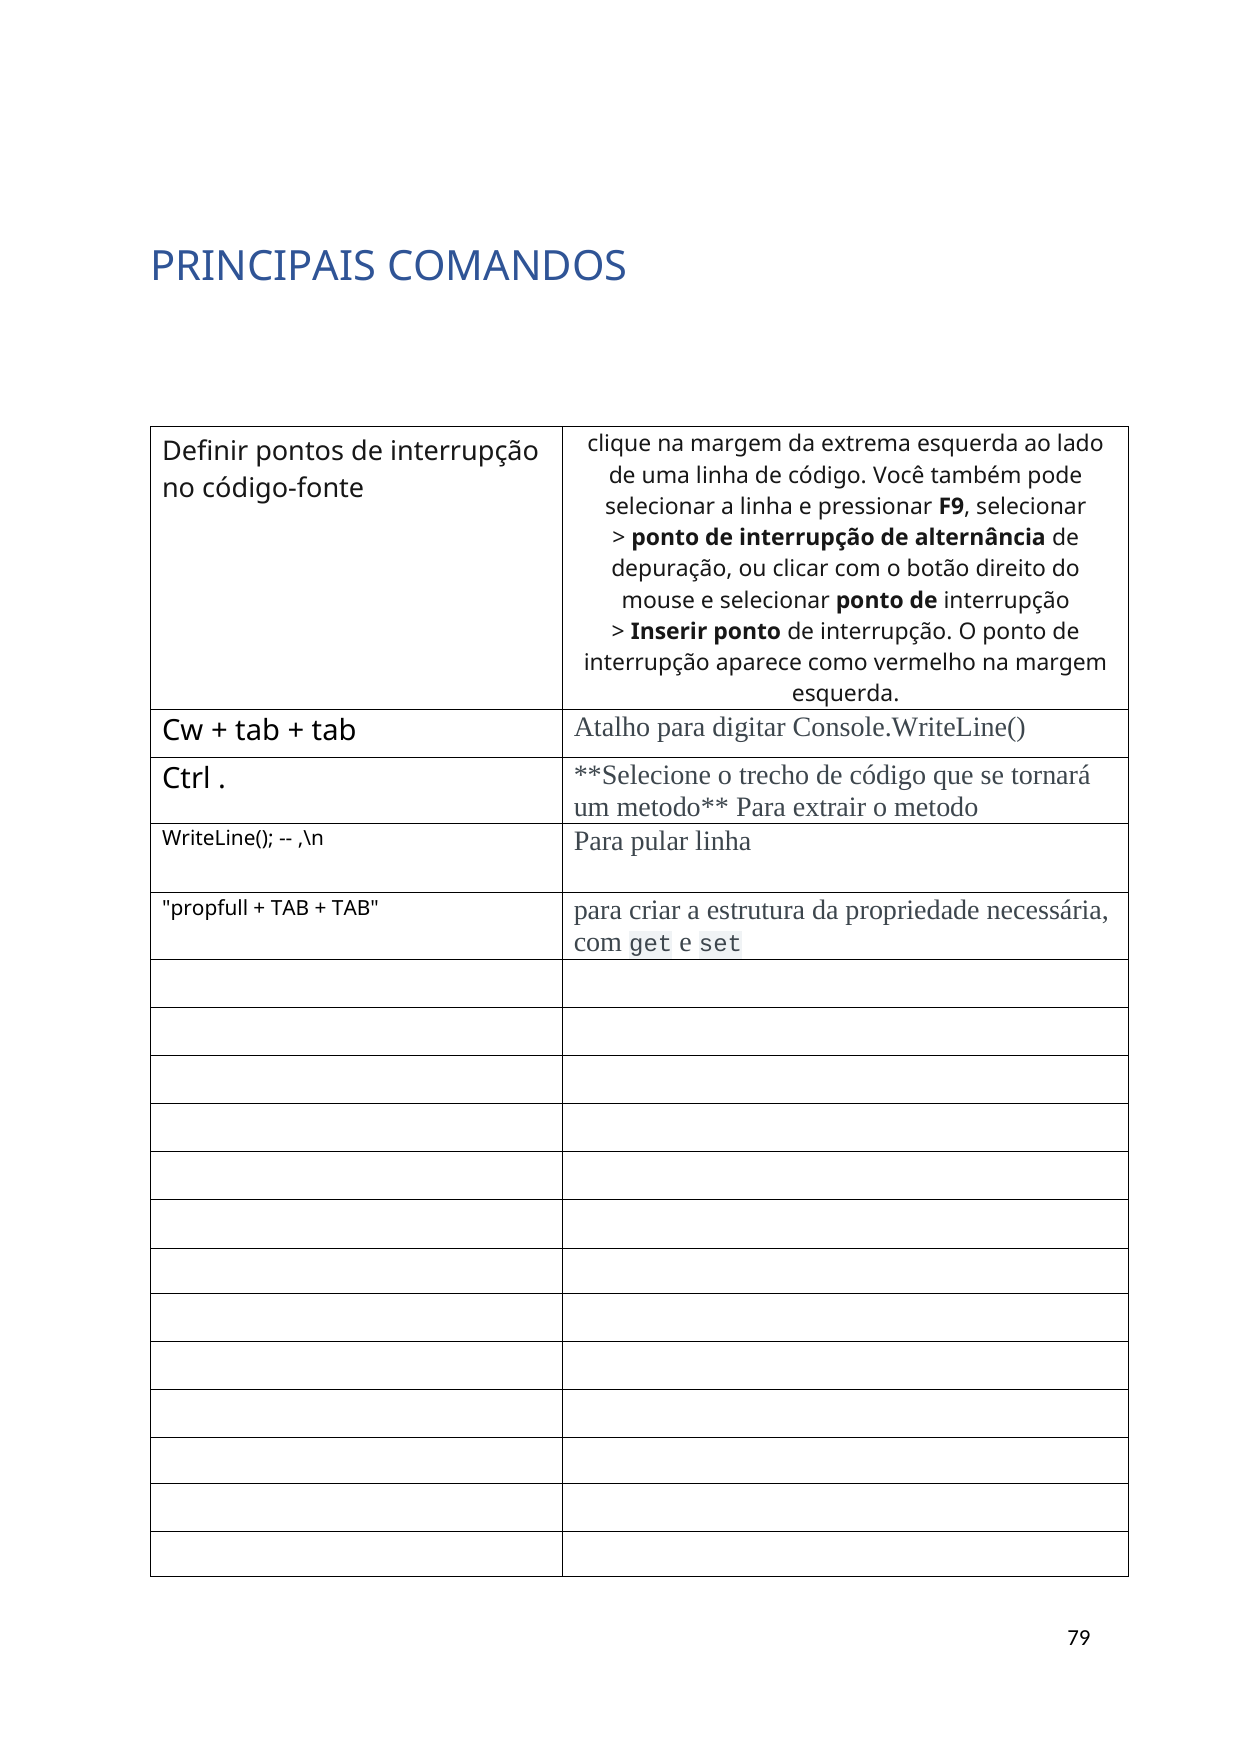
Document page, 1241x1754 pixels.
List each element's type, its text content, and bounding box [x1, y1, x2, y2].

table_cell [151, 1249, 562, 1293]
table_cell WriteLine(); -- ,\n [151, 824, 562, 892]
table_cell [563, 960, 1128, 1007]
table_header clique na margem da extrema esquerda ao lado de uma linha de código. Você também pode selecionar a linha e pressionar F9, selecionar > ponto de interrupção de alternância de depuração, ou clicar com o botão direito do mouse e selecionar ponto de interrupção > Inserir ponto de interrupção. O ponto de interrupção aparece como vermelho na margem esquerda. [563, 427, 1128, 708]
table_cell Para pular linha [563, 824, 1128, 892]
table_cell [563, 1104, 1128, 1151]
table_cell [151, 1294, 562, 1341]
table_cell **Selecione o trecho de código que se tornará um metodo** Para extrair o metodo [563, 758, 1128, 822]
table_header Definir pontos de interrupção no código-fonte [151, 427, 562, 708]
table_cell para criar a estrutura da propriedade necessária, com get e set [563, 893, 1128, 959]
table_cell [563, 1200, 1128, 1247]
table_cell [151, 1152, 562, 1199]
table_cell [151, 1008, 562, 1055]
table_cell [151, 1484, 562, 1531]
table_cell [563, 1152, 1128, 1199]
table_cell [151, 1104, 562, 1151]
table_cell [563, 1438, 1128, 1483]
table_cell [151, 1532, 562, 1576]
table_cell [563, 1390, 1128, 1437]
table_cell "propfull + TAB + TAB" [151, 893, 562, 959]
table_cell Ctrl . [151, 758, 562, 822]
subtitle Principais comandos [150, 235, 1090, 292]
table_cell [151, 1200, 562, 1247]
table_cell [151, 960, 562, 1007]
table_cell [563, 1008, 1128, 1055]
table_cell [151, 1342, 562, 1389]
table_cell [563, 1484, 1128, 1531]
table_cell [563, 1249, 1128, 1293]
table_cell [563, 1532, 1128, 1576]
table_cell [151, 1438, 562, 1483]
table_cell Atalho para digitar Console.WriteLine() [563, 710, 1128, 757]
table_cell Cw + tab + tab [151, 710, 562, 757]
table_cell [151, 1390, 562, 1437]
table_cell [151, 1056, 562, 1103]
table_cell [563, 1294, 1128, 1341]
table_cell [563, 1342, 1128, 1389]
table_cell [563, 1056, 1128, 1103]
